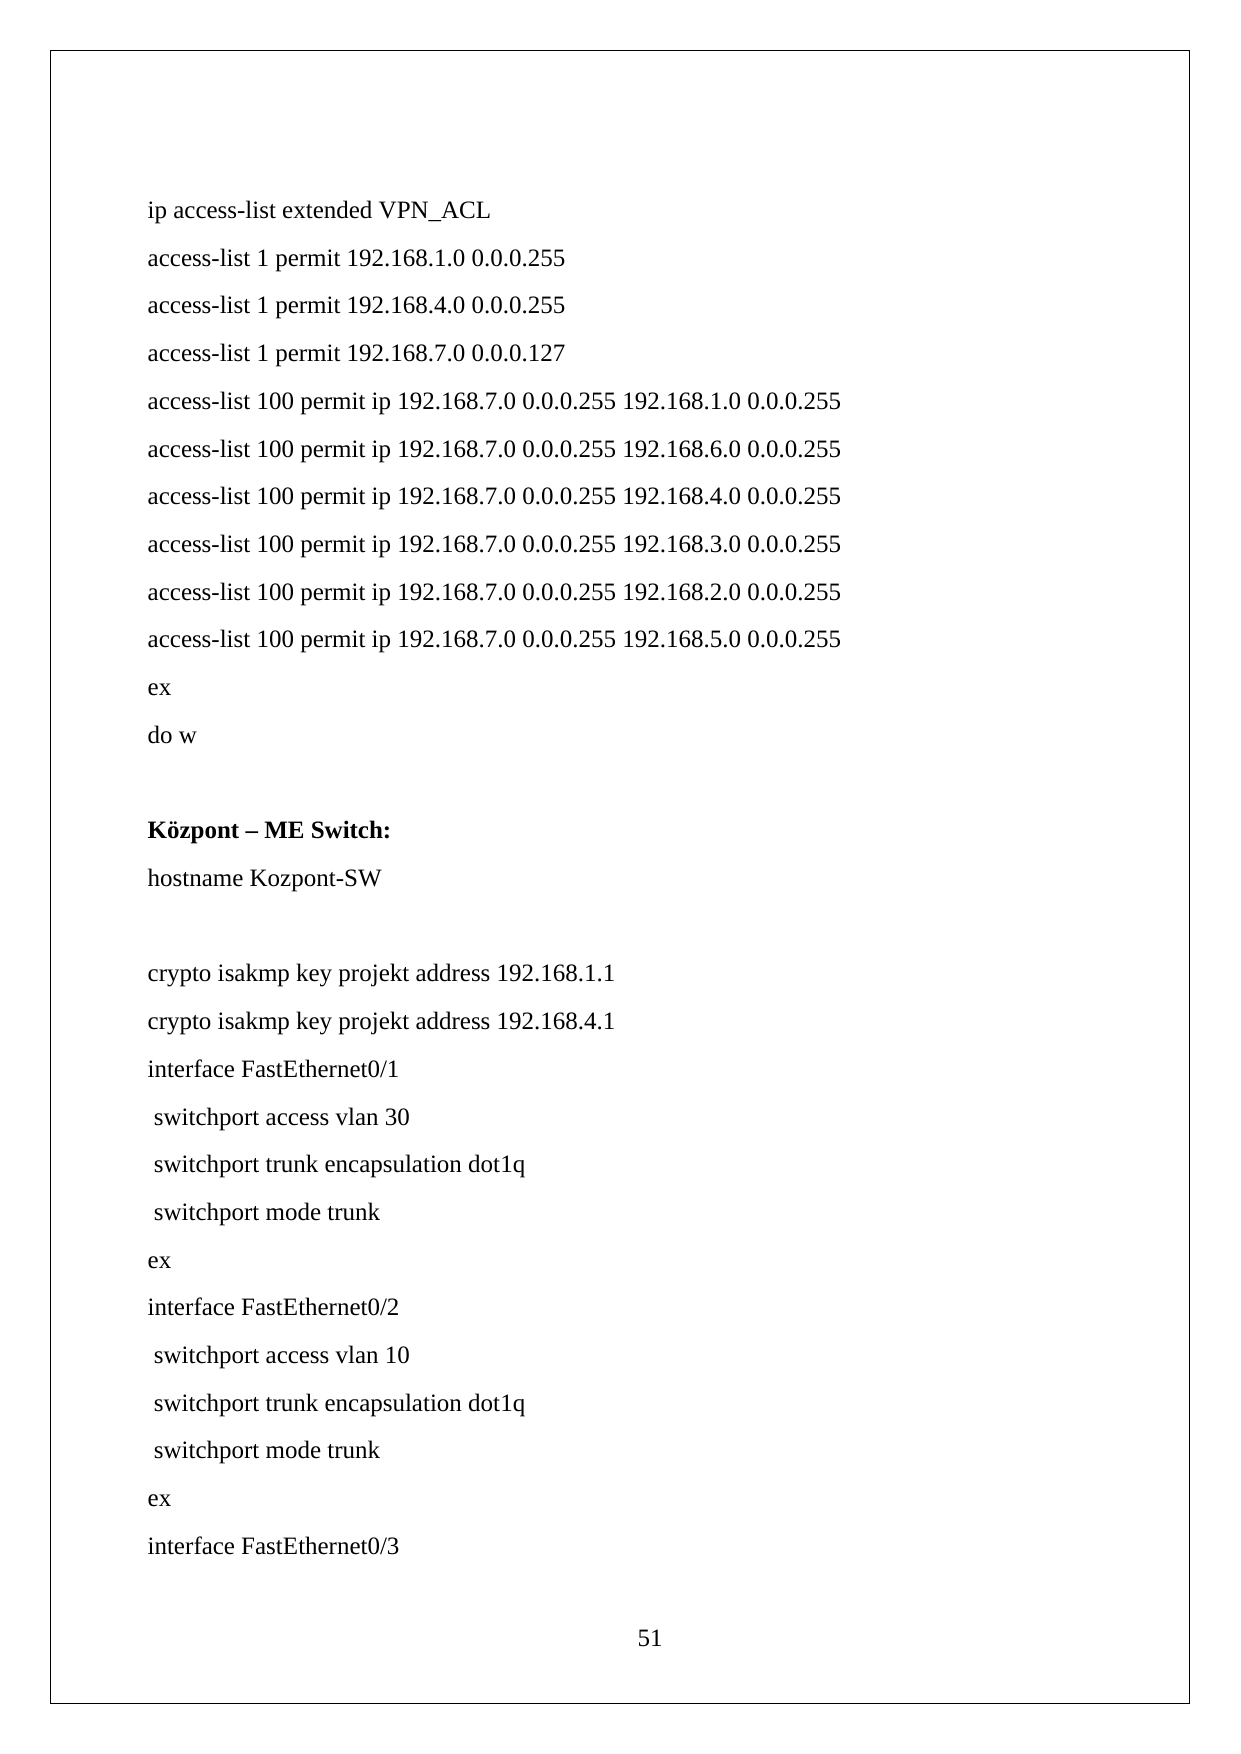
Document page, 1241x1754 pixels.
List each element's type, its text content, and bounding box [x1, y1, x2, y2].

text Központ – ME Switch: [147, 815, 1093, 844]
text ip access-list extended VPN_ACL [147, 195, 1093, 224]
text access-list 100 permit ip 192.168.7.0 0.0.0.255 192.168.6.0 0.0.0.255 [147, 434, 1093, 462]
text ex [147, 1245, 1093, 1273]
text switchport trunk encapsulation dot1q [147, 1149, 1093, 1178]
text access-list 100 permit ip 192.168.7.0 0.0.0.255 192.168.1.0 0.0.0.255 [147, 386, 1093, 415]
text ex [147, 672, 1093, 701]
text access-list 100 permit ip 192.168.7.0 0.0.0.255 192.168.4.0 0.0.0.255 [147, 481, 1093, 510]
text interface FastEthernet0/1 [147, 1054, 1093, 1083]
text interface FastEthernet0/2 [147, 1292, 1093, 1321]
text do w [147, 720, 1093, 749]
text switchport access vlan 10 [147, 1340, 1093, 1369]
text crypto isakmp key projekt address 192.168.1.1 [147, 958, 1093, 987]
text access-list 100 permit ip 192.168.7.0 0.0.0.255 192.168.5.0 0.0.0.255 [147, 624, 1093, 653]
text switchport mode trunk [147, 1436, 1093, 1464]
text switchport access vlan 30 [147, 1102, 1093, 1130]
text access-list 100 permit ip 192.168.7.0 0.0.0.255 192.168.3.0 0.0.0.255 [147, 529, 1093, 558]
text crypto isakmp key projekt address 192.168.4.1 [147, 1006, 1093, 1035]
text switchport trunk encapsulation dot1q [147, 1388, 1093, 1417]
text access-list 1 permit 192.168.1.0 0.0.0.255 [147, 243, 1093, 272]
text access-list 1 permit 192.168.7.0 0.0.0.127 [147, 338, 1093, 367]
text switchport mode trunk [147, 1197, 1093, 1226]
text ex [147, 1483, 1093, 1512]
text interface FastEthernet0/3 [147, 1531, 1093, 1560]
text hostname Kozpont-SW [147, 863, 1093, 892]
text access-list 100 permit ip 192.168.7.0 0.0.0.255 192.168.2.0 0.0.0.255 [147, 577, 1093, 606]
text access-list 1 permit 192.168.4.0 0.0.0.255 [147, 291, 1093, 319]
